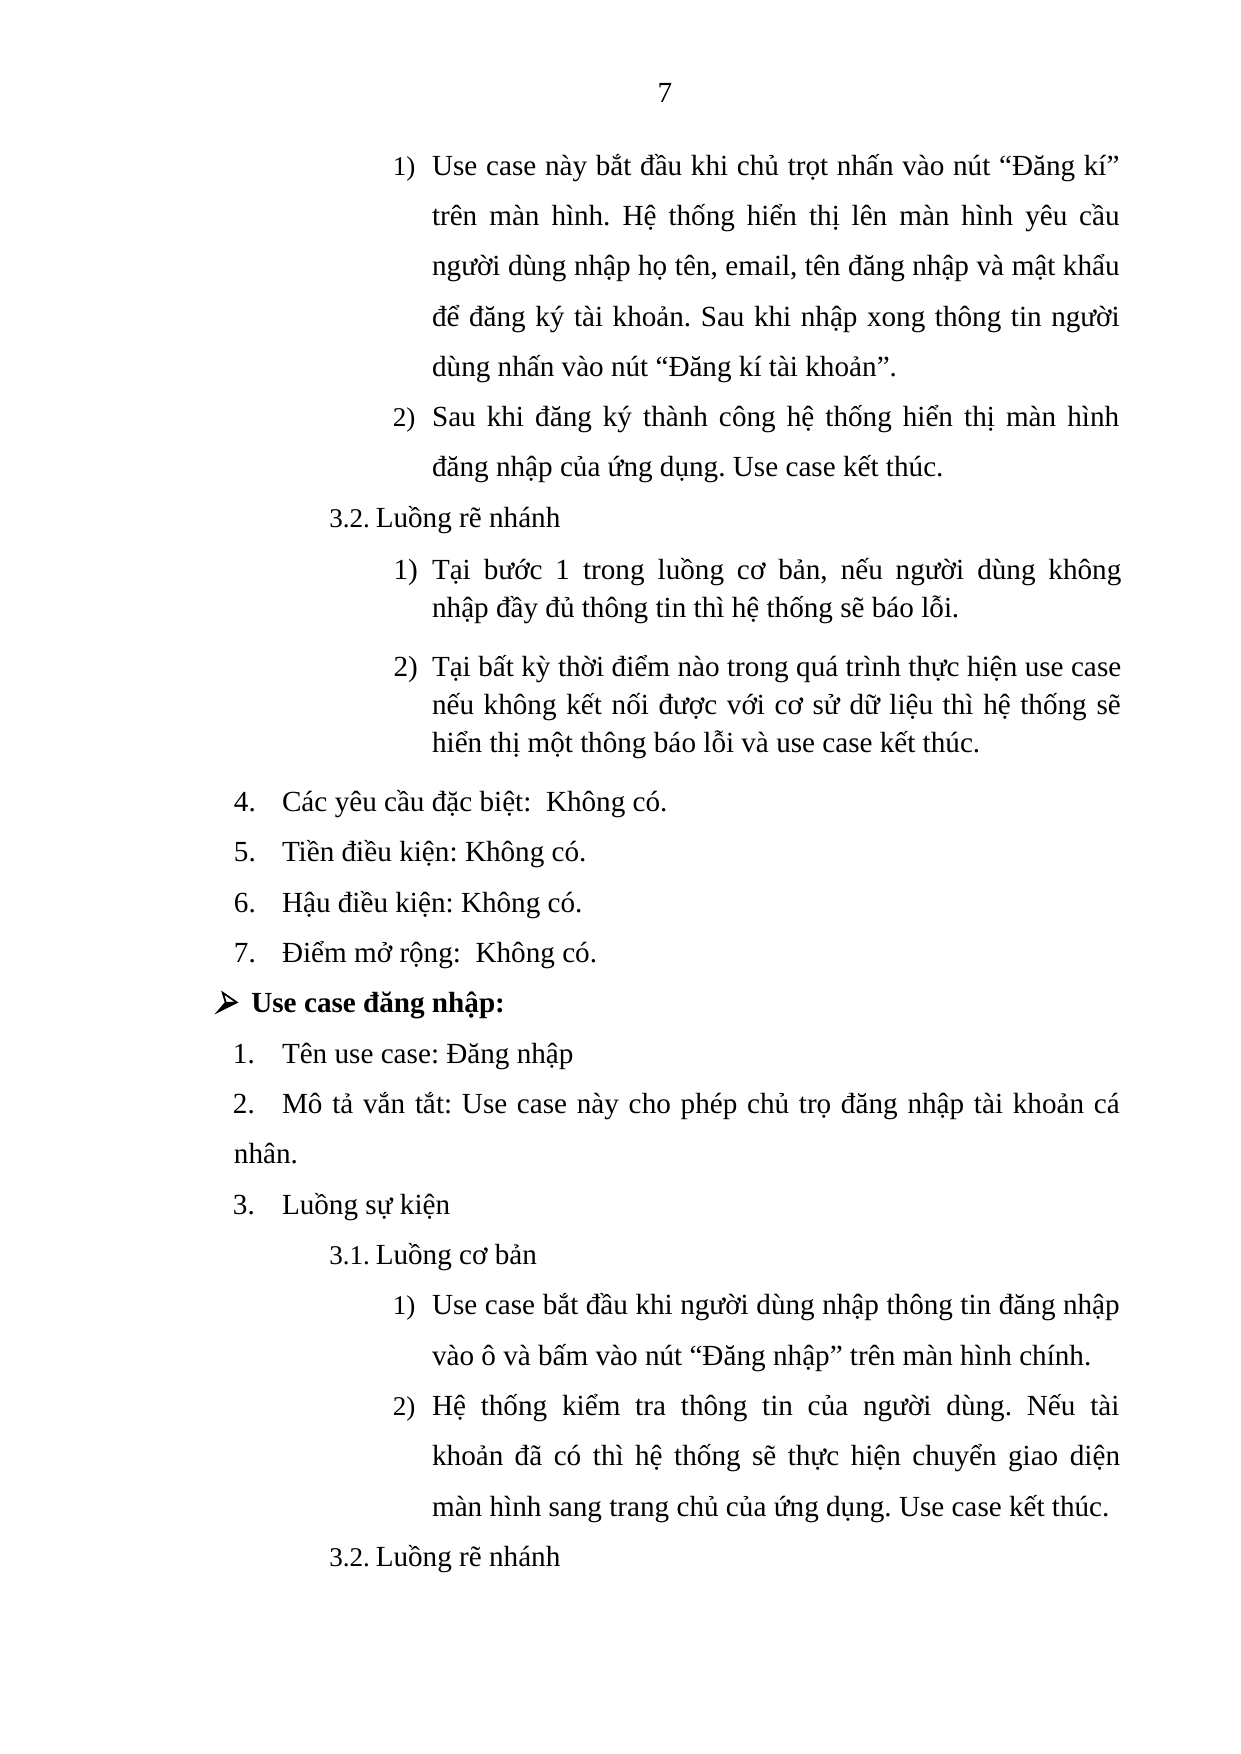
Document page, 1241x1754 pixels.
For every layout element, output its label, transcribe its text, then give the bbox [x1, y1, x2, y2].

list Tên use case: Đăng nhập [233, 1036, 1121, 1069]
list Use case bắt đầu khi người dùng nhập thông tin đăng nhập vào ô và bấm vào nút “Đăng nhập” trên màn hình chính. [393, 1287, 1121, 1371]
list Luồng rẽ nhánh [329, 500, 1121, 533]
list Các yêu cầu đặc biệt: Không có. [234, 784, 1121, 818]
list Mô tả vắn tắt: Use case này cho phép chủ trọ đăng nhập tài khoản cá nhân. [233, 1086, 1121, 1170]
list Điểm mở rộng: Không có. [234, 935, 1121, 969]
text 2) Tại bất kỳ thời điểm nào trong quá trình thực hiện use case nếu không kết nối được với cơ sử dữ liệu thì hệ thống sẽ hiển thị một thông báo lỗi và use case kết thúc. [393, 649, 1122, 759]
list Sau khi đăng ký thành công hệ thống hiển thị màn hình đăng nhập của ứng dụng. Use case kết thúc. [393, 399, 1121, 483]
list Luồng sự kiện [233, 1187, 1121, 1220]
text 1) Tại bước 1 trong luồng cơ bản, nếu người dùng không nhập đầy đủ thông tin thì hệ thống sẽ báo lỗi. [393, 552, 1122, 624]
list Luồng rẽ nhánh [329, 1539, 1121, 1573]
list Tiền điều kiện: Không có. [234, 834, 1121, 868]
list Hậu điều kiện: Không có. [234, 885, 1121, 918]
list Use case này bắt đầu khi chủ trọt nhấn vào nút “Đăng kí” trên màn hình. Hệ thống hiển thị lên màn hình yêu cầu người dùng nhập họ tên, email, tên đăng nhập và mật khẩu để đăng ký tài khoản. Sau khi nhập xong thông tin người dùng nhấn vào nút “Đăng kí tài khoản”. [393, 148, 1121, 382]
list Hệ thống kiểm tra thông tin của người dùng. Nếu tài khoản đã có thì hệ thống sẽ thực hiện chuyển giao diện màn hình sang trang chủ của ứng dụng. Use case kết thúc. [393, 1388, 1121, 1522]
list Use case đăng nhập: [214, 986, 1122, 1019]
list Luồng cơ bản [329, 1237, 1121, 1271]
